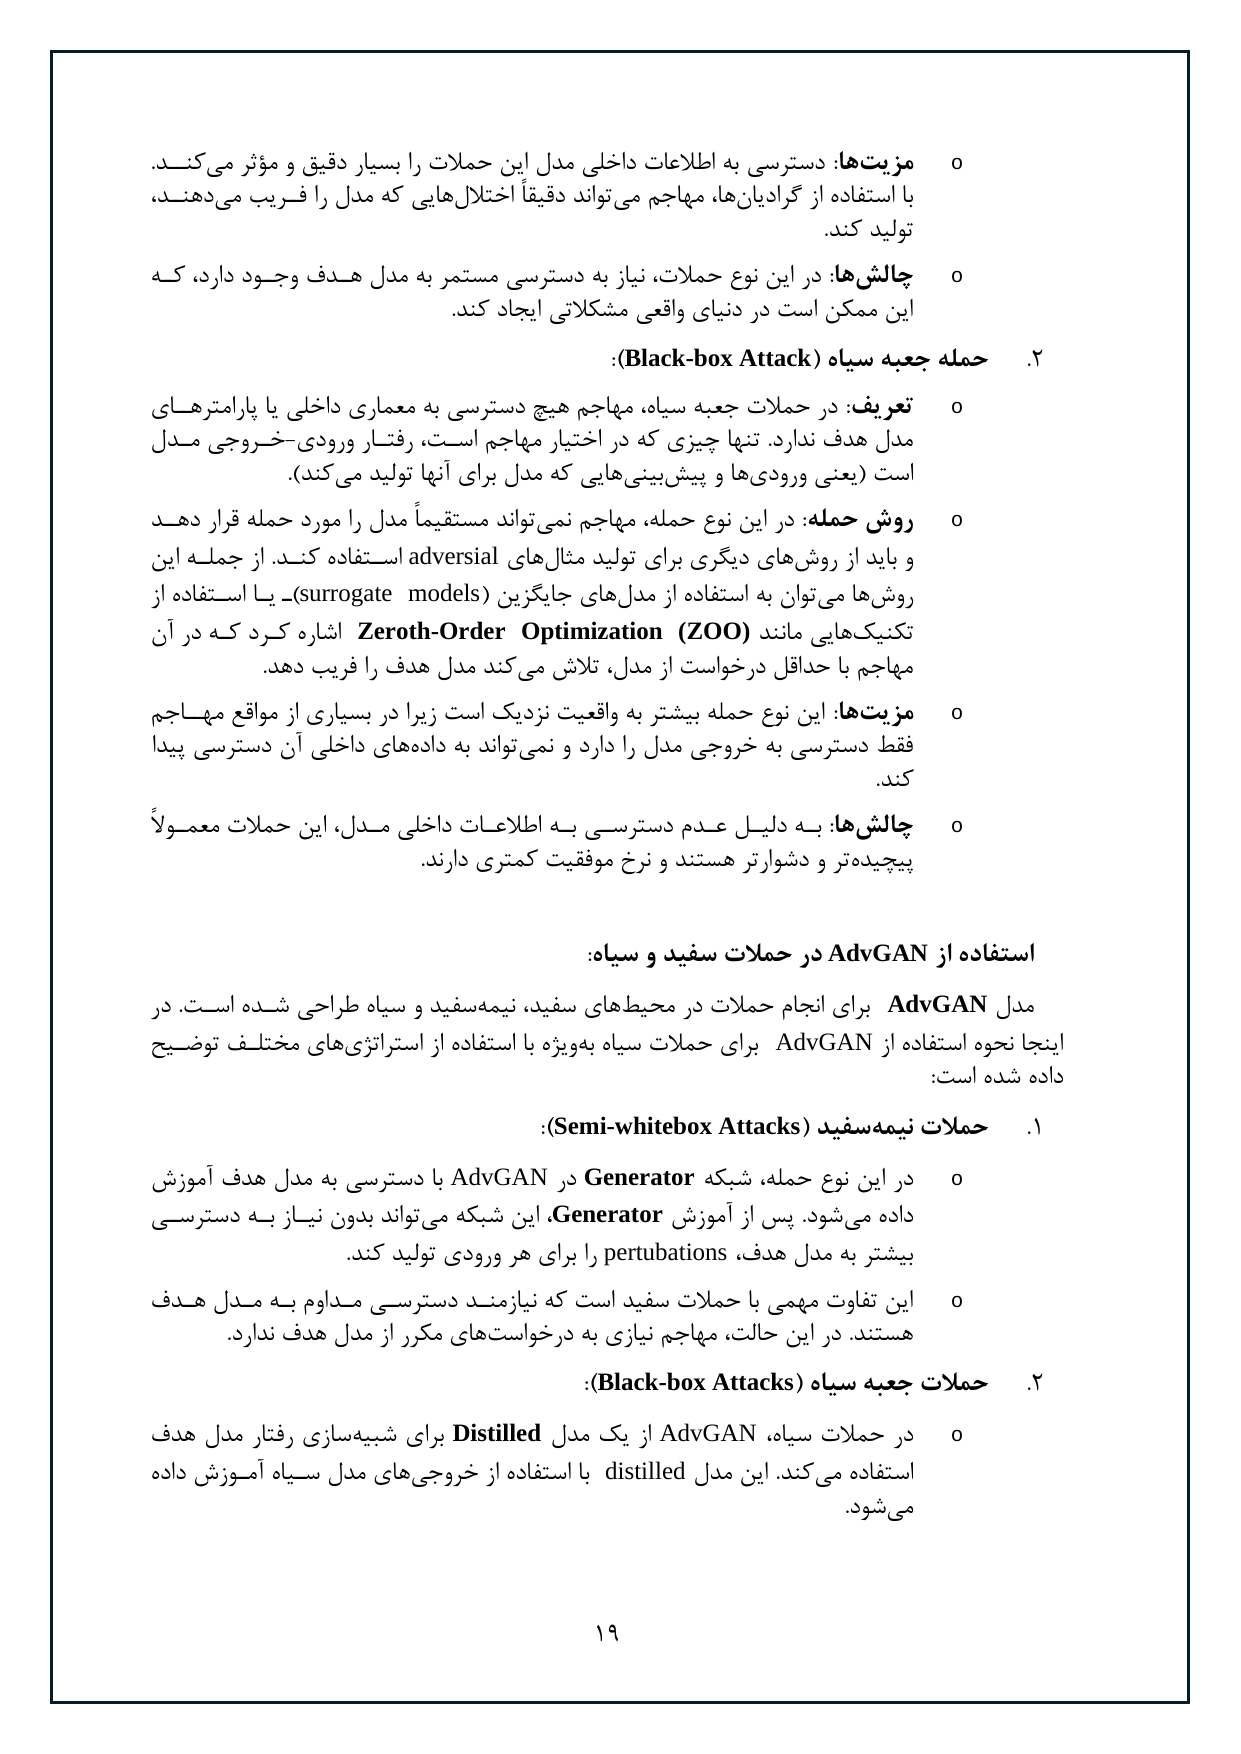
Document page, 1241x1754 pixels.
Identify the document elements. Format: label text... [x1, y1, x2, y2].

list این تفاوت مهمی با حملات سفید است که نیازمند دسترسی مداوم به مدل هدف هستند. در این حالت، مهاجم نیازی به درخواست‌های مکرر از مدل هدف ندارد. [150, 1288, 951, 1351]
text مدل AdvGAN برای انجام حملات در محیط‌های سفید، نیمه‌سفید و سیاه طراحی شده است. در اینجا نحوه استفاده از AdvGAN برای حملات سیاه به‌ویژه با استفاده از استراتژی‌های مختلف توضیح داده شده است: [150, 989, 1063, 1094]
text استفاده از AdvGAN در حملات سفید و سیاه: [150, 938, 1063, 972]
list در این نوع حمله، شبکه Generator در AdvGAN با دسترسی به مدل هدف آموزش داده می‌شود. پس از آموزش Generator، این شبکه می‌تواند بدون نیاز به دسترسی بیشتر به مدل هدف، pertubations را برای هر ورودی تولید کند. [150, 1162, 951, 1270]
list روش حمله: در این نوع حمله، مهاجم نمی‌تواند مستقیماً مدل را مورد حمله قرار دهد و باید از روش‌های دیگری برای تولید مثال‌های adversial استفاده کند. از جمله این روش‌ها می‌توان به استفاده از مدل‌های جایگزین (surrogate models) یا استفاده از تکنیک‌هایی مانند Zeroth-Order Optimization (ZOO) اشاره کرد که در آن مهاجم با حداقل درخواست از مدل، تلاش می‌کند مدل هدف را فریب دهد. [150, 507, 951, 683]
list مزیت‌ها: این نوع حمله بیشتر به واقعیت نزدیک است زیرا در بسیاری از مواقع مهاجم فقط دسترسی به خروجی مدل را دارد و نمی‌تواند به داده‌های داخلی آن دسترسی پیدا کند. [150, 700, 951, 796]
list حملات نیمه‌سفید (Semi-whitebox Attacks): [150, 1111, 1026, 1144]
list حمله جعبه سیاه (Black-box Attack): [150, 343, 1026, 376]
list حملات جعبه سیاه (Black-box Attacks): [150, 1367, 1026, 1401]
list چالش‌ها: به دلیل عدم دسترسی به اطلاعات داخلی مدل، این حملات معمولاً پیچیده‌تر و دشوارتر هستند و نرخ موفقیت کمتری دارند. [150, 813, 951, 876]
list مزیت‌ها: دسترسی به اطلاعات داخلی مدل این حملات را بسیار دقیق و مؤثر می‌کند. با استفاده از گرادیان‌ها، مهاجم می‌تواند دقیقاً اختلال‌هایی که مدل را فریب می‌دهند، تولید کند. [150, 150, 951, 246]
list چالش‌ها: در این نوع حملات، نیاز به دسترسی مستمر به مدل هدف وجود دارد، که این ممکن است در دنیای واقعی مشکلاتی ایجاد کند. [150, 263, 951, 326]
list در حملات سیاه، AdvGAN از یک مدل Distilled برای شبیه‌سازی رفتار مدل هدف استفاده می‌کند. این مدل distilled با استفاده از خروجی‌های مدل سیاه آموزش داده می‌شود. [150, 1418, 951, 1523]
list تعریف: در حملات جعبه سیاه، مهاجم هیچ دسترسی به معماری داخلی یا پارامترهای مدل هدف ندارد. تنها چیزی که در اختیار مهاجم است، رفتار ورودی-خروجی مدل است (یعنی ورودی‌ها و پیش‌بینی‌هایی که مدل برای آنها تولید می‌کند). [150, 394, 951, 490]
